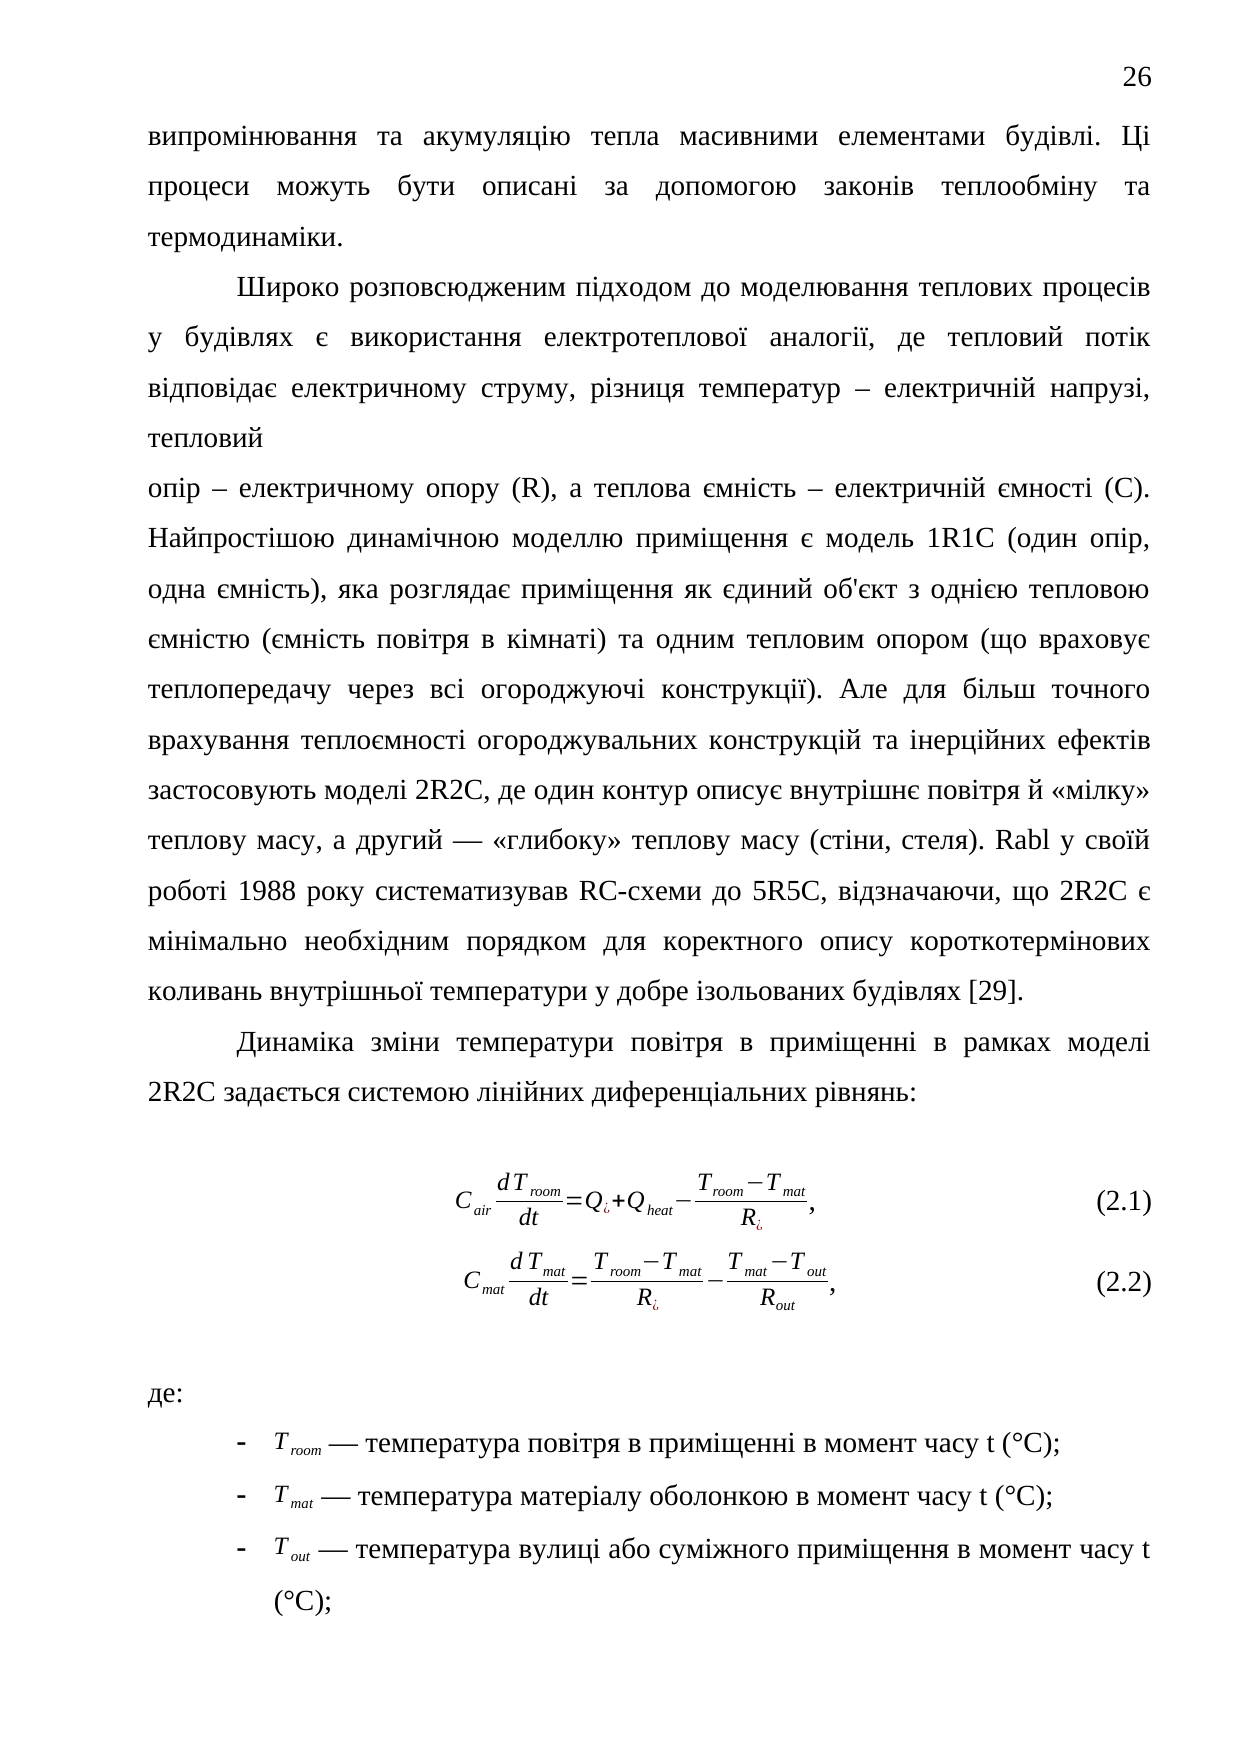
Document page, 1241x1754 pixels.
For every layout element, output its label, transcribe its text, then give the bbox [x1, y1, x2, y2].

list — температура повітря в приміщенні в момент часу t (°C); [236, 1425, 1152, 1461]
list — температура вулиці або суміжного приміщення в момент часу t (°C); [236, 1531, 1152, 1617]
text Динаміка зміни температури повітря в приміщенні в рамках моделі 2R2C задається системою лінійних диференціальних рівнянь: [148, 1024, 1152, 1108]
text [148, 118, 1152, 252]
text , (2.1) [148, 1168, 1152, 1231]
list — температура матеріалу оболонкою в момент часу t (°C); [236, 1478, 1152, 1514]
text , (2.2) [148, 1248, 1152, 1314]
text де: [148, 1375, 1152, 1408]
text Широко розповсюдженим підходом до моделювання теплових процесів у будівлях є використання електротеплової аналогії, де тепловий потік відповідає електричному струму, різниця температур – електричній напрузі, тепловий опір – електричному опору (R), а теплова ємність – електричній ємності (C). Найпростішою динамічною моделлю приміщення є модель 1R1C (один опір, одна ємність), яка розглядає приміщення як єдиний об'єкт з однією тепловою ємністю (ємність повітря в кімнаті) та одним тепловим опором (що враховує теплопередачу через всі огороджуючі конструкції). Але для більш точного врахування теплоємності огороджувальних конструкцій та інерційних ефектів застосовують моделі 2R2C, де один контур описує внутрішнє повітря й «мілку» теплову масу, а другий — «глибоку» теплову масу (стіни, стеля). Rabl у своїй роботі 1988 року систематизував RC-схеми до 5R5C, відзначаючи, що 2R2C є мінімально необхідним порядком для коректного опису короткотермінових коливань внутрішньої температури у добре ізольованих будівлях [29]. [148, 269, 1152, 1007]
